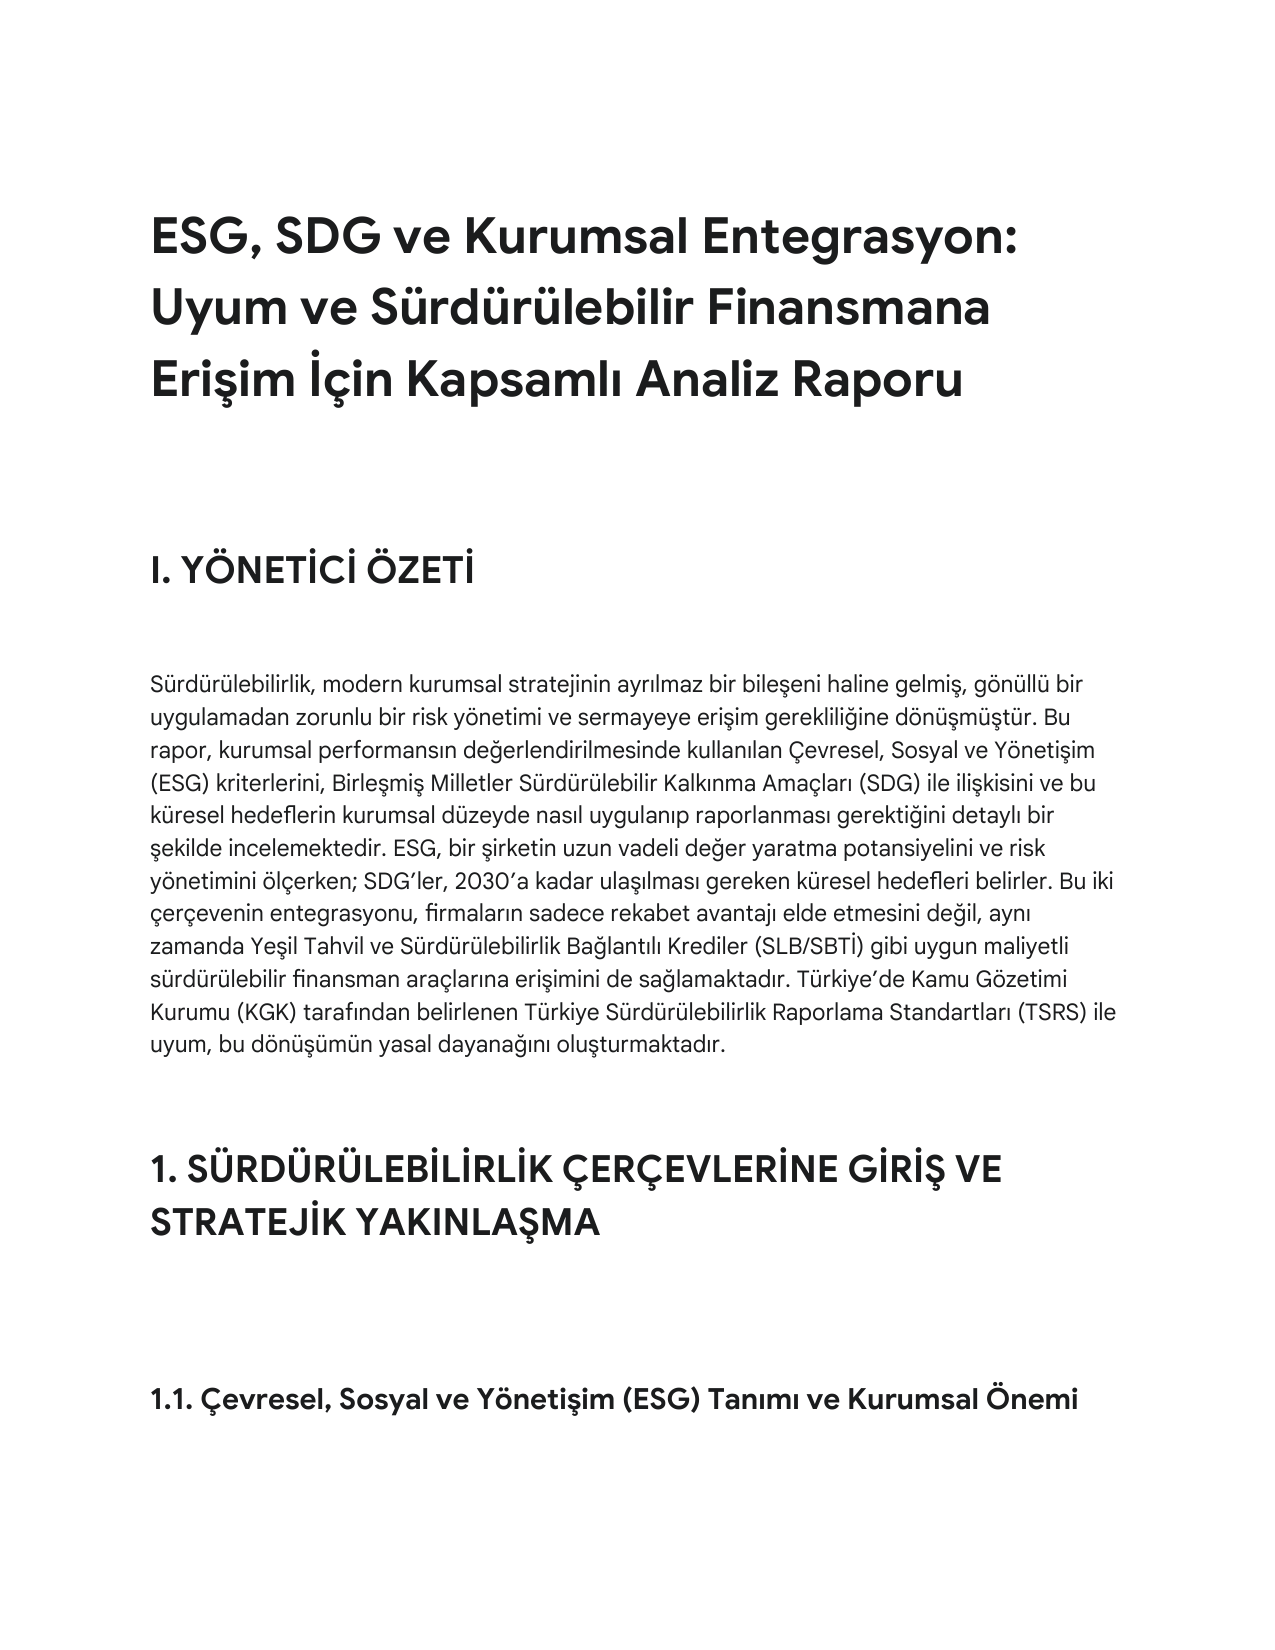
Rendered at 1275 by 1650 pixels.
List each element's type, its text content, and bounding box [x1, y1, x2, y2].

subtitle I. YÖNETİCİ ÖZETİ [150, 547, 1125, 594]
text Sürdürülebilirlik, modern kurumsal stratejinin ayrılmaz bir bileşeni haline gelmiş, gönüllü bir uygulamadan zorunlu bir risk yönetimi ve sermayeye erişim gerekliliğine dönüşmüştür. Bu rapor, kurumsal performansın değerlendirilmesinde kullanılan Çevresel, Sosyal ve Yönetişim (ESG) kriterlerini, Birleşmiş Milletler Sürdürülebilir Kalkınma Amaçları (SDG) ile ilişkisini ve bu küresel hedeflerin kurumsal düzeyde nasıl uygulanıp raporlanması gerektiğini detaylı bir şekilde incelemektedir. ESG, bir şirketin uzun vadeli değer yaratma potansiyelini ve risk yönetimini ölçerken; SDG’ler, 2030’a kadar ulaşılması gereken küresel hedefleri belirler. Bu iki çerçevenin entegrasyonu, firmaların sadece rekabet avantajı elde etmesini değil, aynı zamanda Yeşil Tahvil ve Sürdürülebilirlik Bağlantılı Krediler (SLB/SBTİ) gibi uygun maliyetli sürdürülebilir finansman araçlarına erişimini de sağlamaktadır. Türkiye’de Kamu Gözetimi Kurumu (KGK) tarafından belirlenen Türkiye Sürdürülebilirlik Raporlama Standartları (TSRS) ile uyum, bu dönüşümün yasal dayanağını oluşturmaktadır. [150, 671, 1125, 1059]
subtitle ESG, SDG ve Kurumsal Entegrasyon: Uyum ve Sürdürülebilir Finansmana Erişim İçin Kapsamlı Analiz Raporu [150, 205, 1125, 410]
subtitle 1. SÜRDÜRÜLEBİLİRLİK ÇERÇEVLERİNE GİRİŞ VE STRATEJİK YAKINLAŞMA [150, 1146, 1125, 1246]
subtitle 1.1. Çevresel, Sosyal ve Yönetişim (ESG) Tanımı ve Kurumsal Önemi [150, 1381, 1125, 1417]
